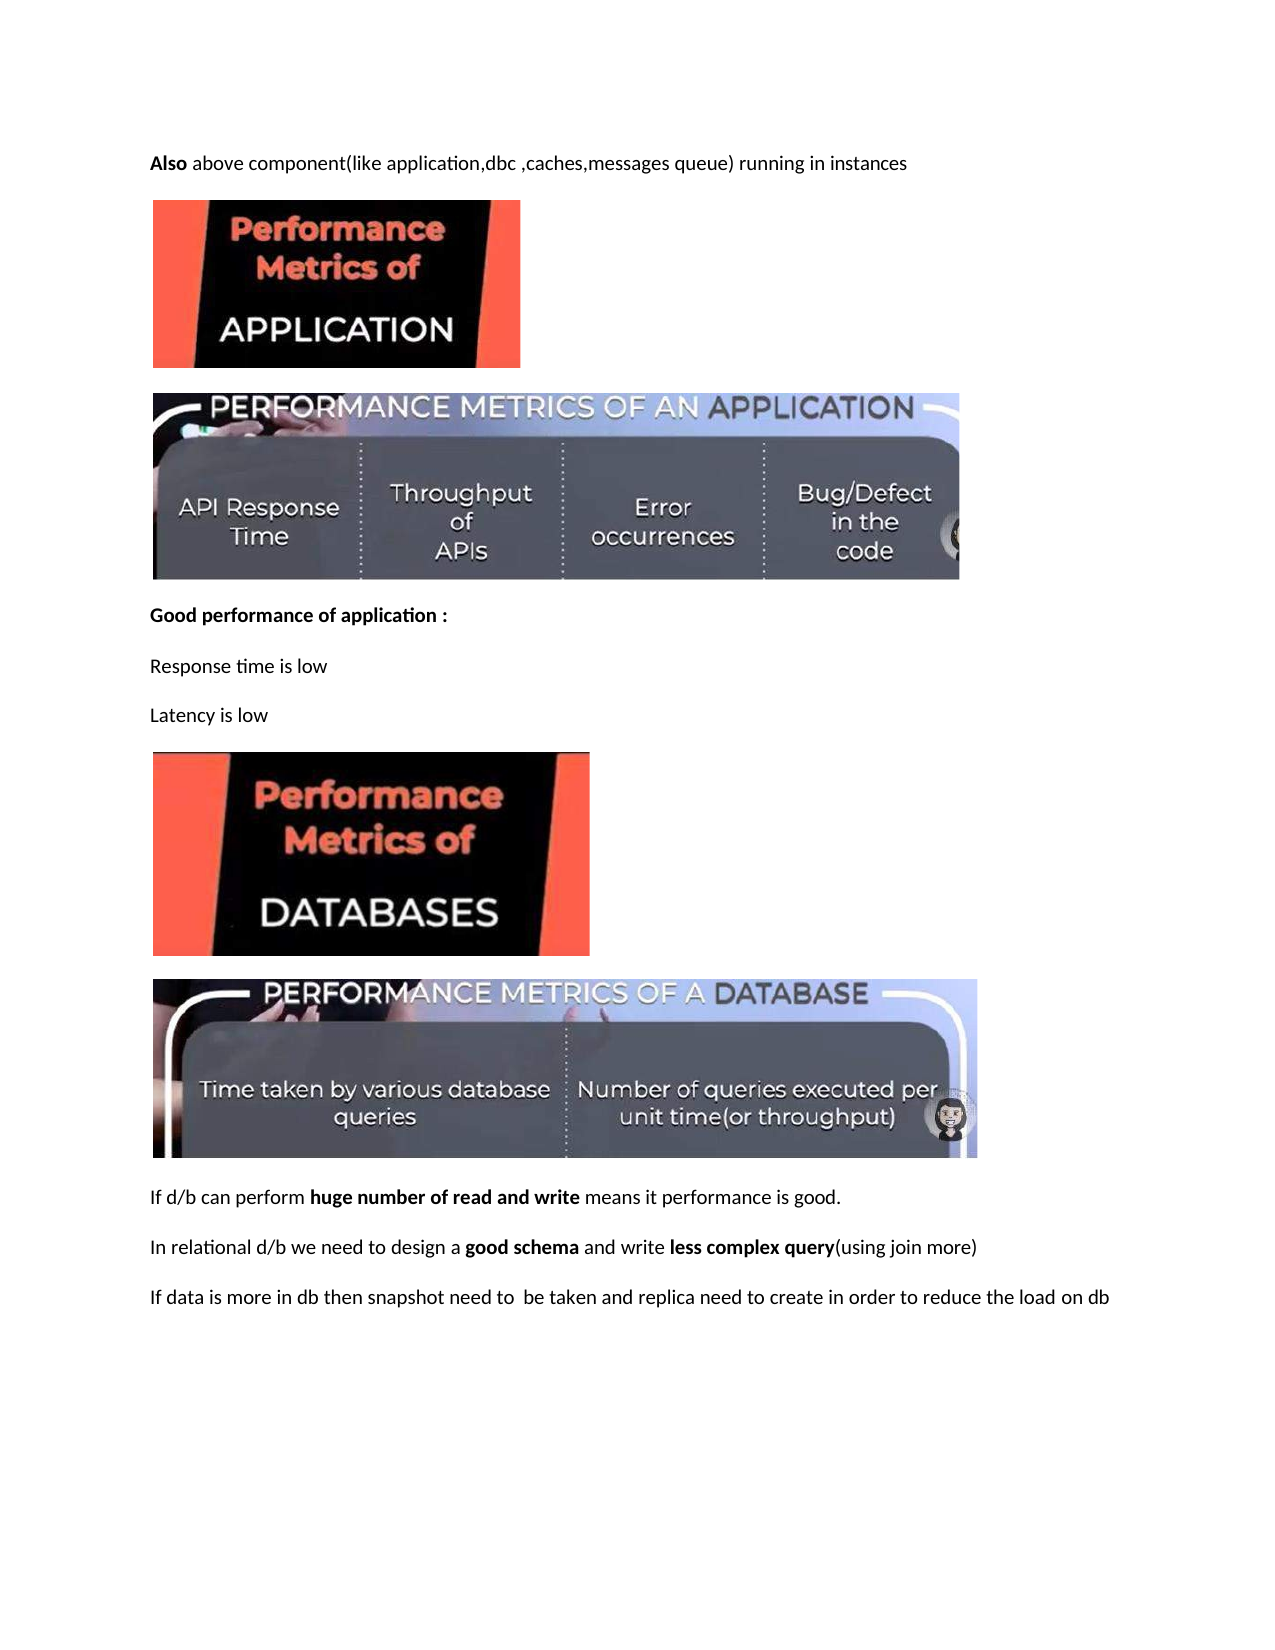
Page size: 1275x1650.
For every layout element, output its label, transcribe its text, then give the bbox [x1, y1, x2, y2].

picture [153, 979, 978, 1159]
text Response time is low Latency is low [150, 653, 379, 728]
picture [153, 393, 960, 415]
text If data is more in db then snapshot need to be taken and replica need to create in order to reduce the load on db [150, 1284, 1139, 1310]
picture [153, 200, 521, 368]
text If d/b can perform huge number of read and write means it performance is good. [150, 1184, 1139, 1209]
text Also above component(like application,dbc ,caches,messages queue) running in instances [150, 150, 1139, 175]
picture [153, 752, 590, 956]
text In relational d/b we need to design a good schema and write less complex query(using join more) [150, 1234, 1139, 1259]
text Good performance of application : [150, 415, 1139, 628]
